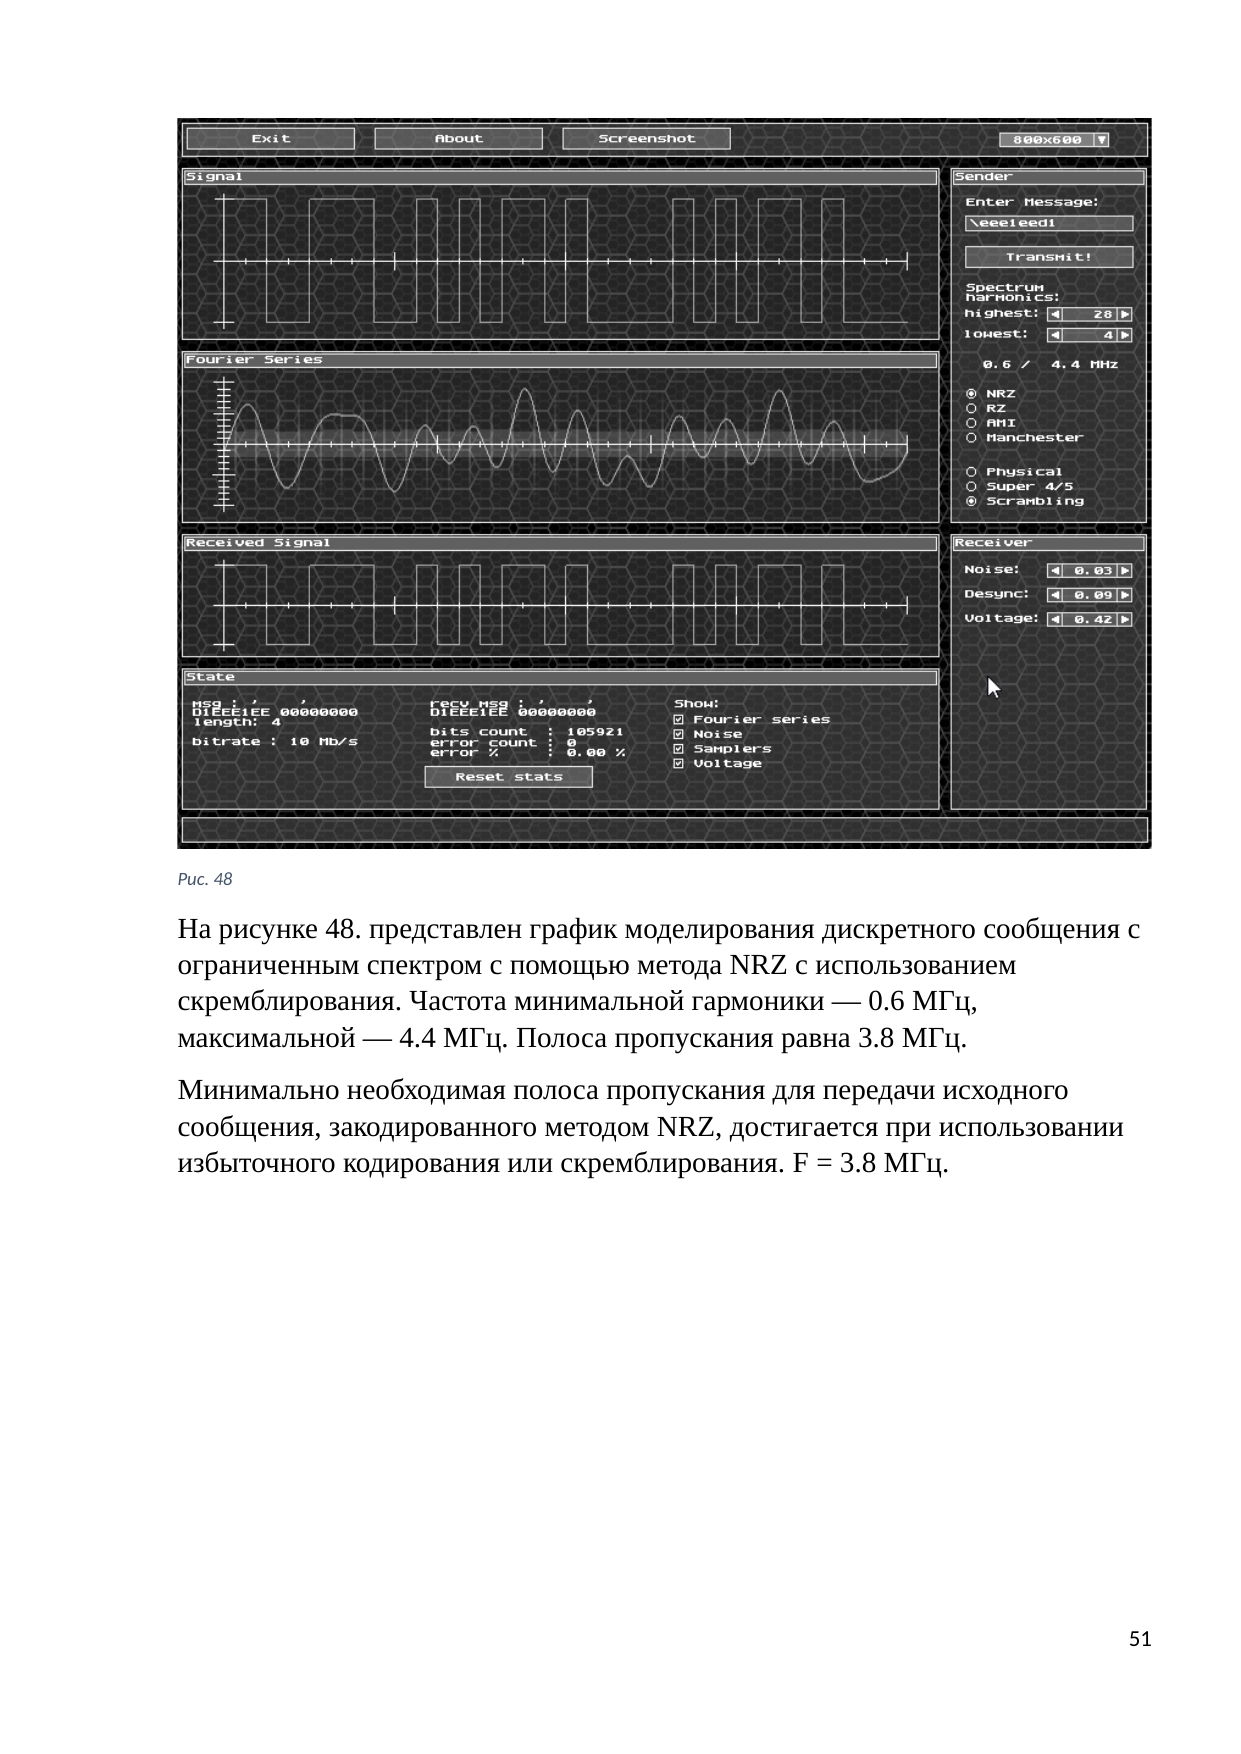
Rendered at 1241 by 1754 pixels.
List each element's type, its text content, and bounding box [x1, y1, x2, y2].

text Минимально необходимая полоса пропускания для передачи исходного сообщения, закодированного методом NRZ, достигается при использовании избыточного кодирования или скремблирования. F = 3.8 МГц. [177, 1072, 1152, 1178]
text Рис. 48 [177, 867, 1152, 890]
picture [177, 118, 1152, 849]
text На рисунке 48. представлен график моделирования дискретного сообщения с ограниченным спектром с помощью метода NRZ с использованием скремблирования. Частота минимальной гармоники — 0.6 МГц, максимальной — 4.4 МГц. Полоса пропускания равна 3.8 МГц. [177, 911, 1152, 1053]
